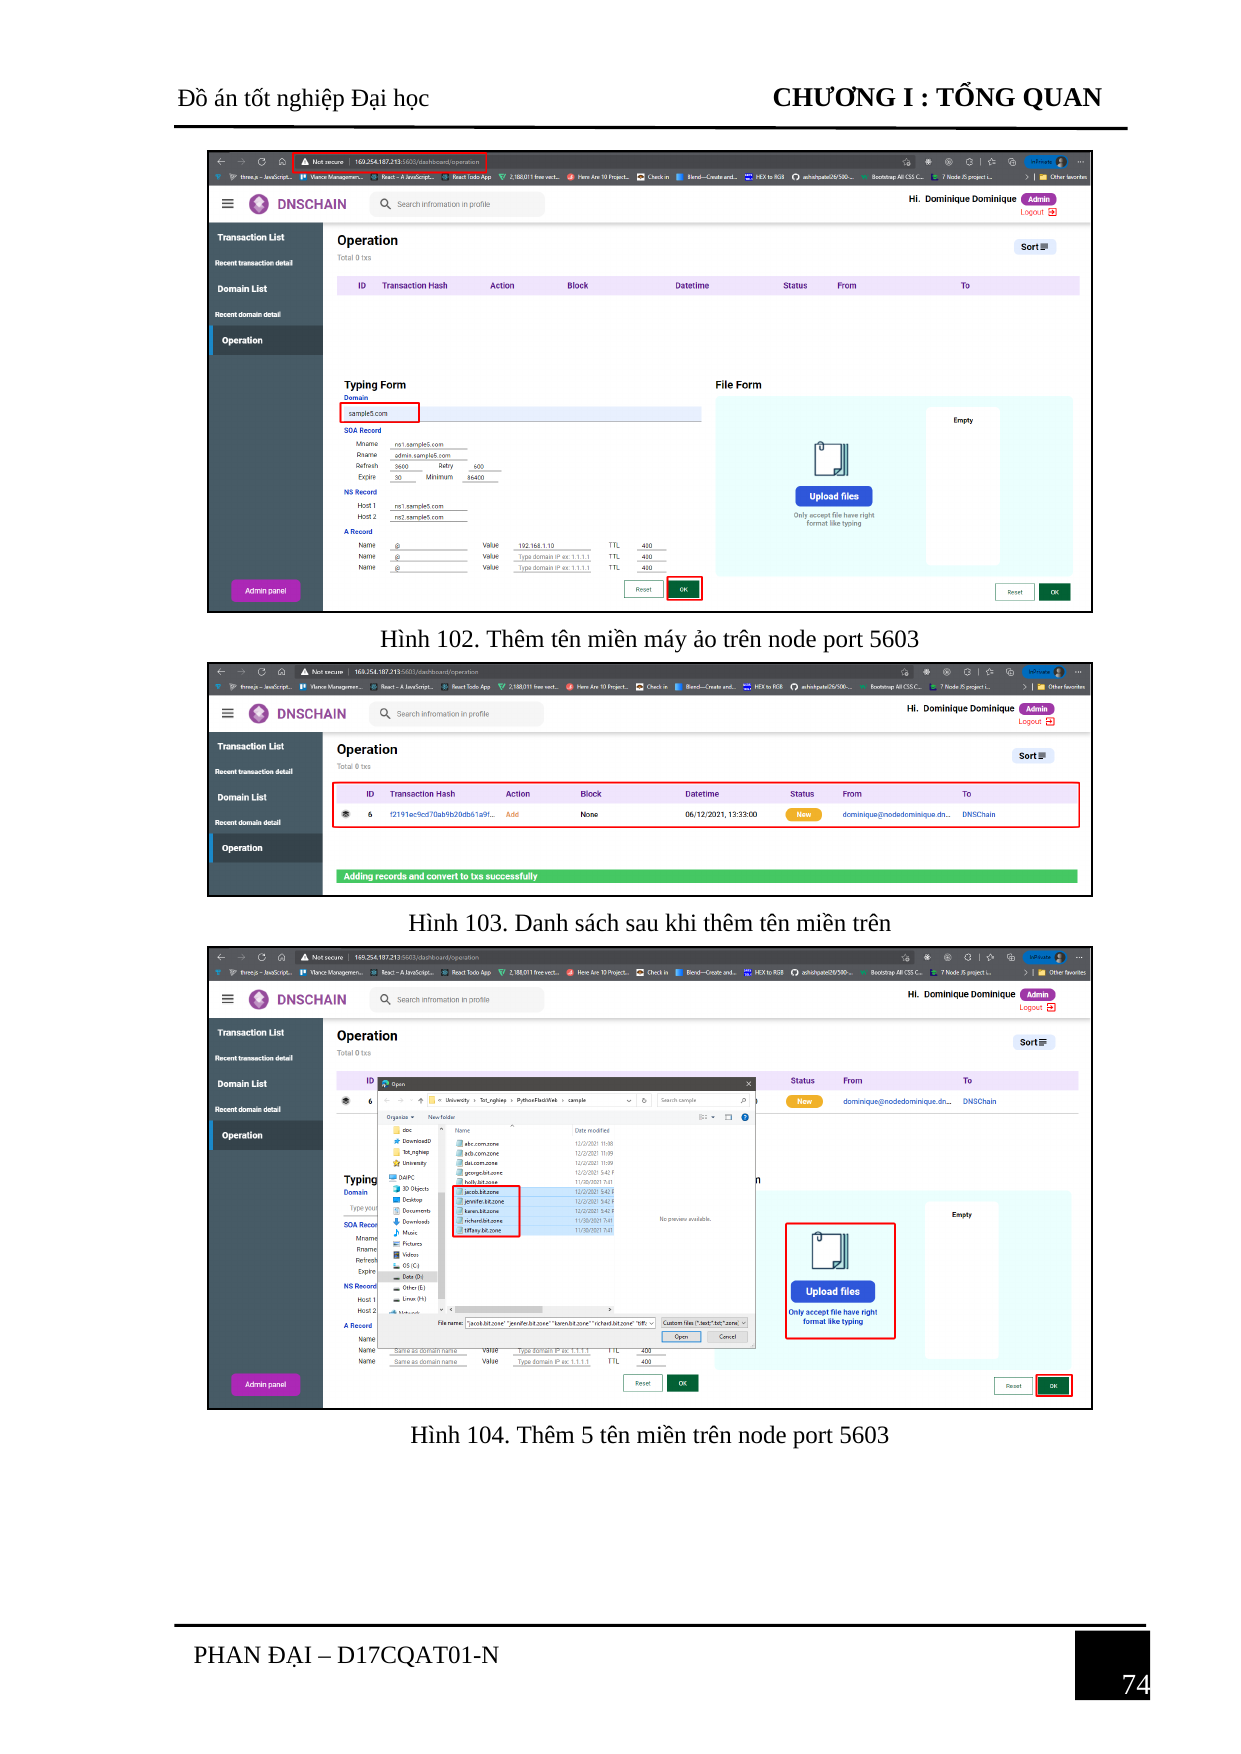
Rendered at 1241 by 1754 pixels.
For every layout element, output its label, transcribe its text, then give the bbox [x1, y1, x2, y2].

picture [209, 664, 1091, 895]
text Hình 102. Thêm tên miền máy ảo trên node port 5603 [177, 624, 1122, 652]
picture [209, 948, 1091, 1408]
text Hình 104. Thêm 5 tên miền trên node port 5603 [177, 1420, 1122, 1449]
text Hình 103. Danh sách sau khi thêm tên miền trên [177, 908, 1122, 936]
picture [209, 152, 1091, 611]
